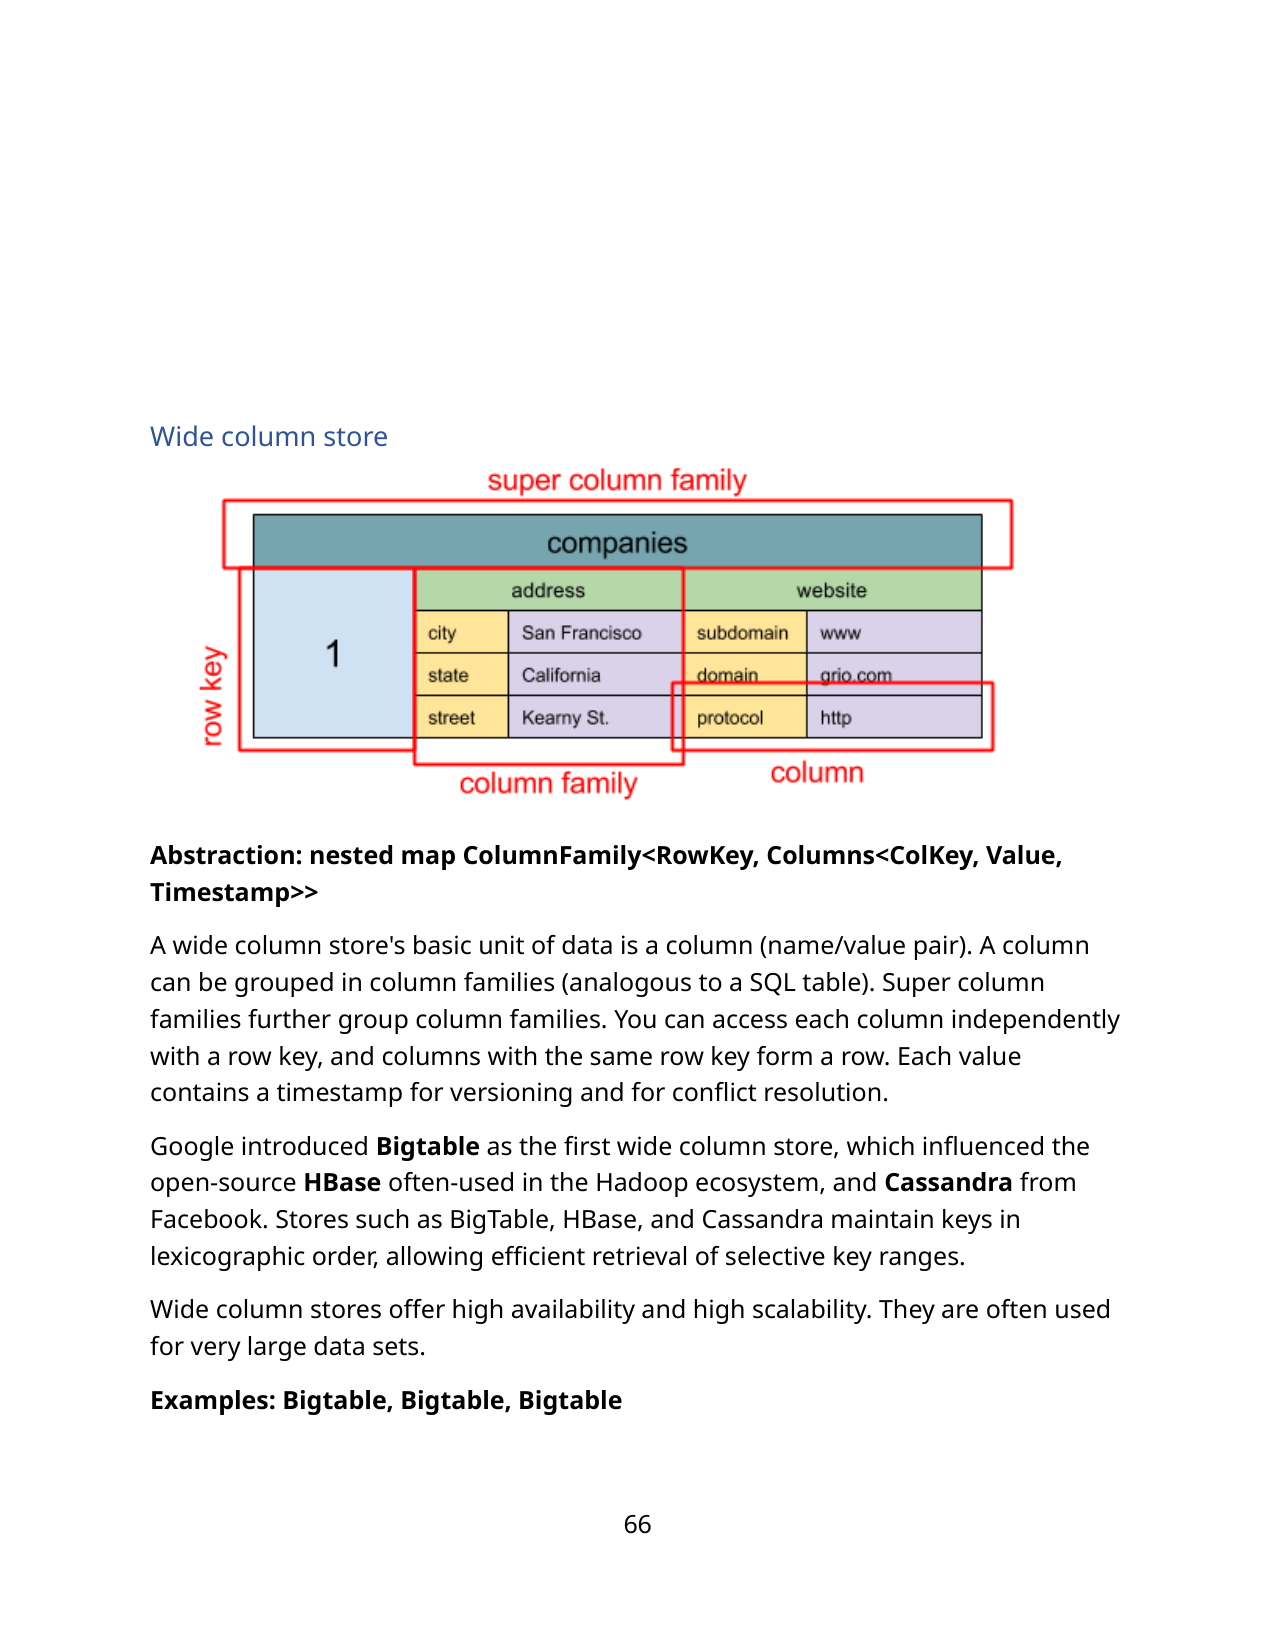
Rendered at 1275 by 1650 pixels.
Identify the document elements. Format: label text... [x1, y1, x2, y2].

picture [150, 457, 1058, 819]
text Google introduced Bigtable as the first wide column store, which influenced the open-source HBase often-used in the Hadoop ecosystem, and Cassandra from Facebook. Stores such as BigTable, HBase, and Cassandra maintain keys in lexicographic order, allowing efficient retrieval of selective key ranges. [150, 1128, 1125, 1273]
text Examples: Bigtable, Bigtable, Bigtable [150, 1382, 1125, 1416]
subtitle Wide column store [150, 417, 1125, 454]
text Wide column stores offer high availability and high scalability. They are often used for very large data sets. [150, 1292, 1125, 1363]
text Abstraction: nested map ColumnFamily<RowKey, Columns<ColKey, Value, Timestamp>> [150, 838, 1125, 908]
text A wide column store's basic unit of data is a column (name/value pair). A column can be grouped in column families (analogous to a SQL table). Super column families further group column families. You can access each column independently with a row key, and columns with the same row key form a row. Each value contains a timestamp for versioning and for conflict resolution. [150, 928, 1125, 1109]
